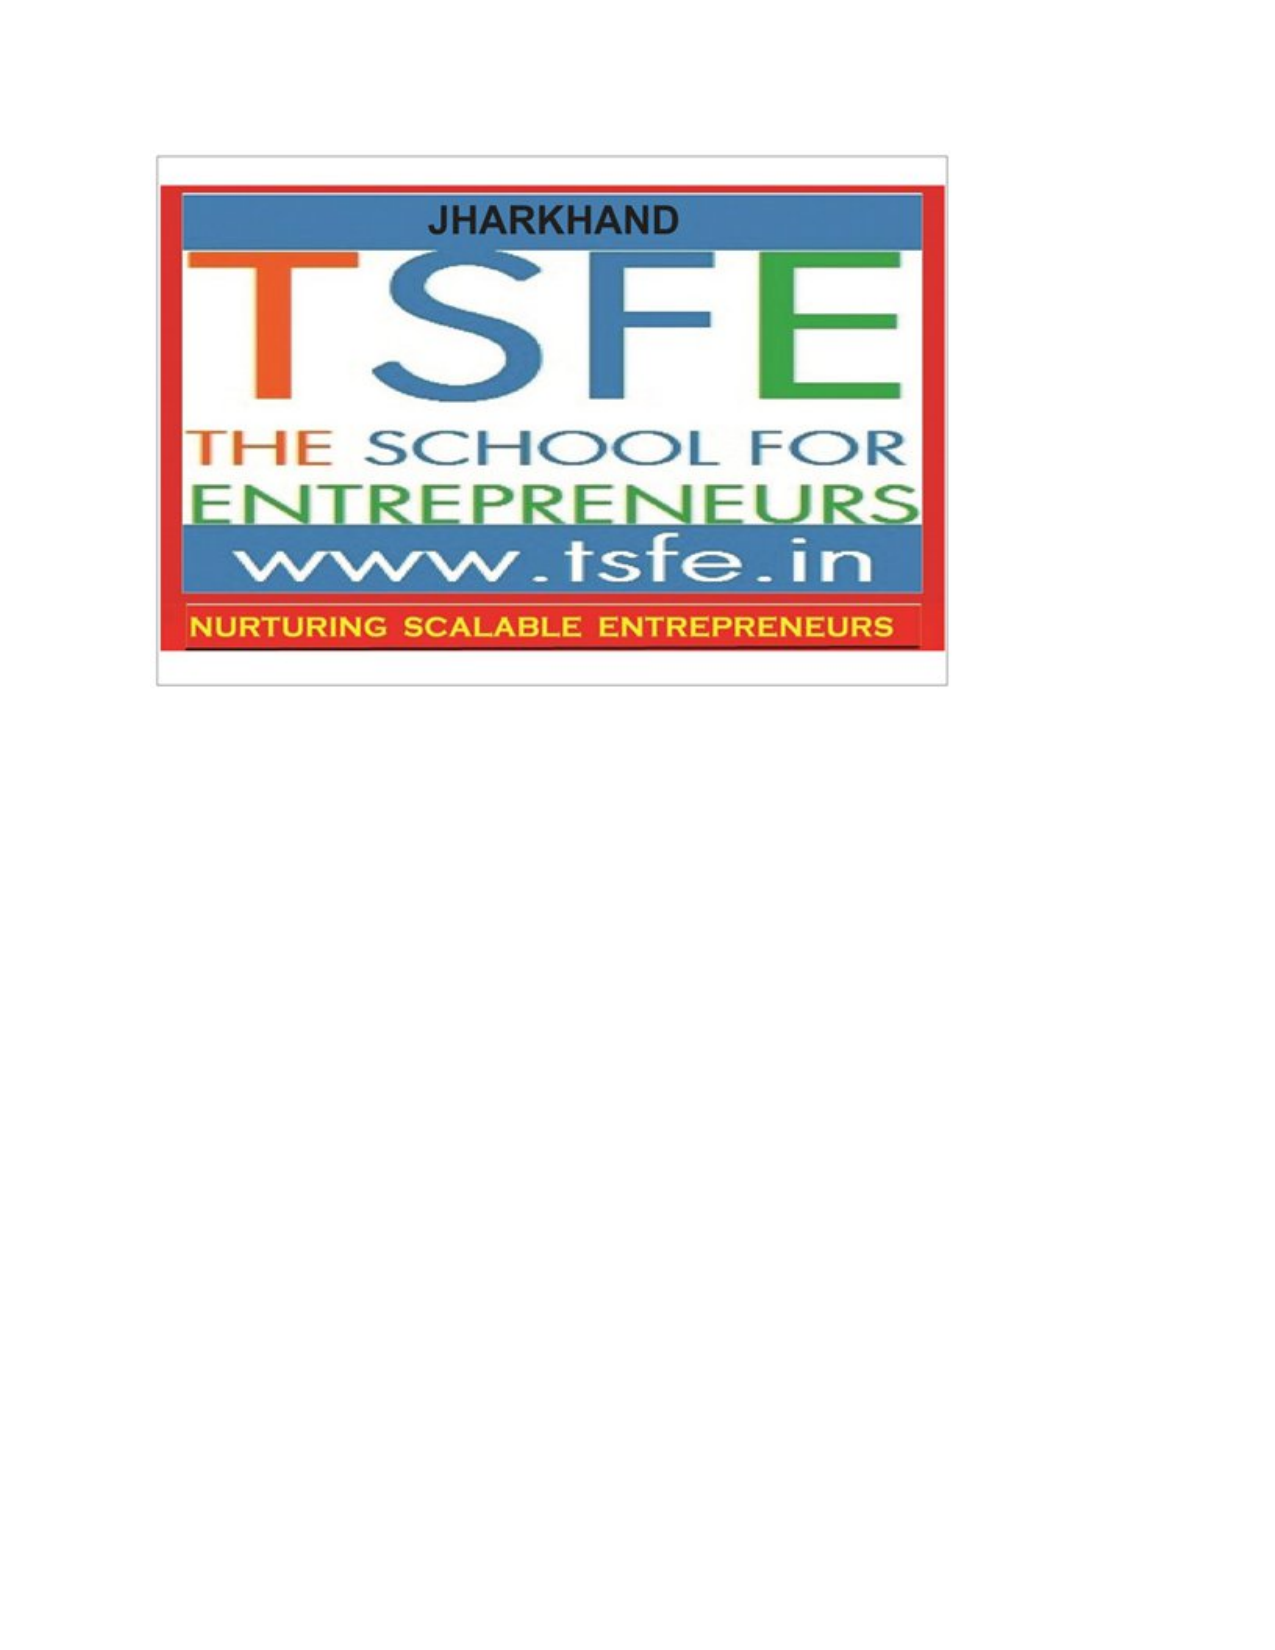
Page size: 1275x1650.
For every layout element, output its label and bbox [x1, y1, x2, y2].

table_header [150, 150, 1275, 758]
picture [150, 150, 955, 693]
